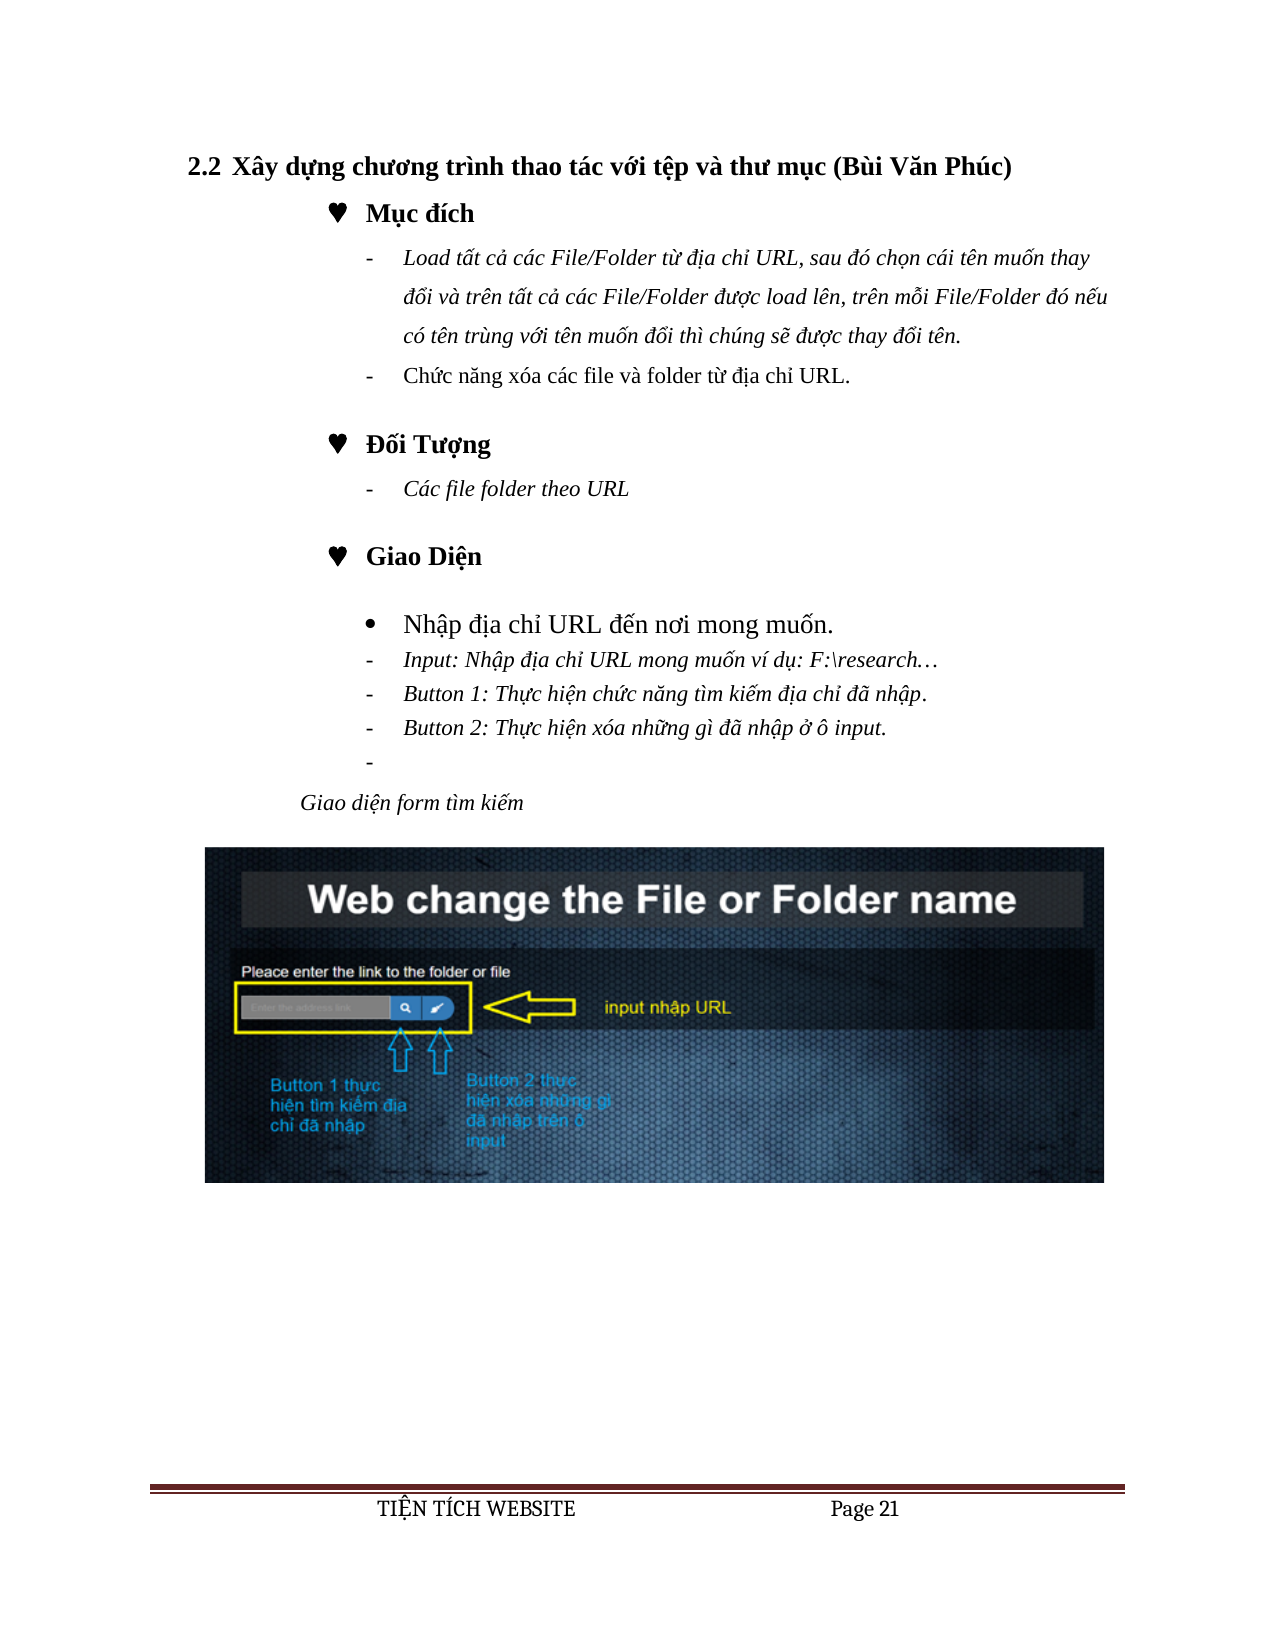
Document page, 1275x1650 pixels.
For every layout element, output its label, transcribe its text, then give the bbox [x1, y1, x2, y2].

list Input: Nhập địa chỉ URL mong muốn ví dụ: F:\research… [366, 646, 1125, 672]
subtitle Nhập địa chỉ URL đến nơi mong muốn. [366, 608, 1125, 639]
list Load tất cả các File/Folder từ địa chỉ URL, sau đó chọn cái tên muốn thay đổi và trên tất cả các File/Folder được load lên, trên mỗi File/Folder đó nếu có tên trùng với tên muốn đổi thì chúng sẽ được thay đổi tên. [366, 243, 1125, 349]
list Button 2: Thực hiện xóa những gì đã nhập ở ô input. [366, 714, 1125, 740]
picture [204, 846, 1103, 1183]
list Giao Diện [328, 541, 1125, 572]
text Giao diện form tìm kiếm [300, 789, 1125, 815]
list Mục đích [328, 197, 1125, 228]
list Xây dựng chương trình thao tác với tệp và thư mục (Bùi Văn Phúc) [187, 150, 1125, 181]
list Chức năng xóa các file và folder từ địa chỉ URL. [366, 362, 1125, 388]
list Các file folder theo URL [366, 475, 1125, 501]
list Button 1: Thực hiện chức năng tìm kiếm địa chỉ đã nhập. [366, 680, 1125, 706]
list Đối Tượng [328, 428, 1125, 459]
